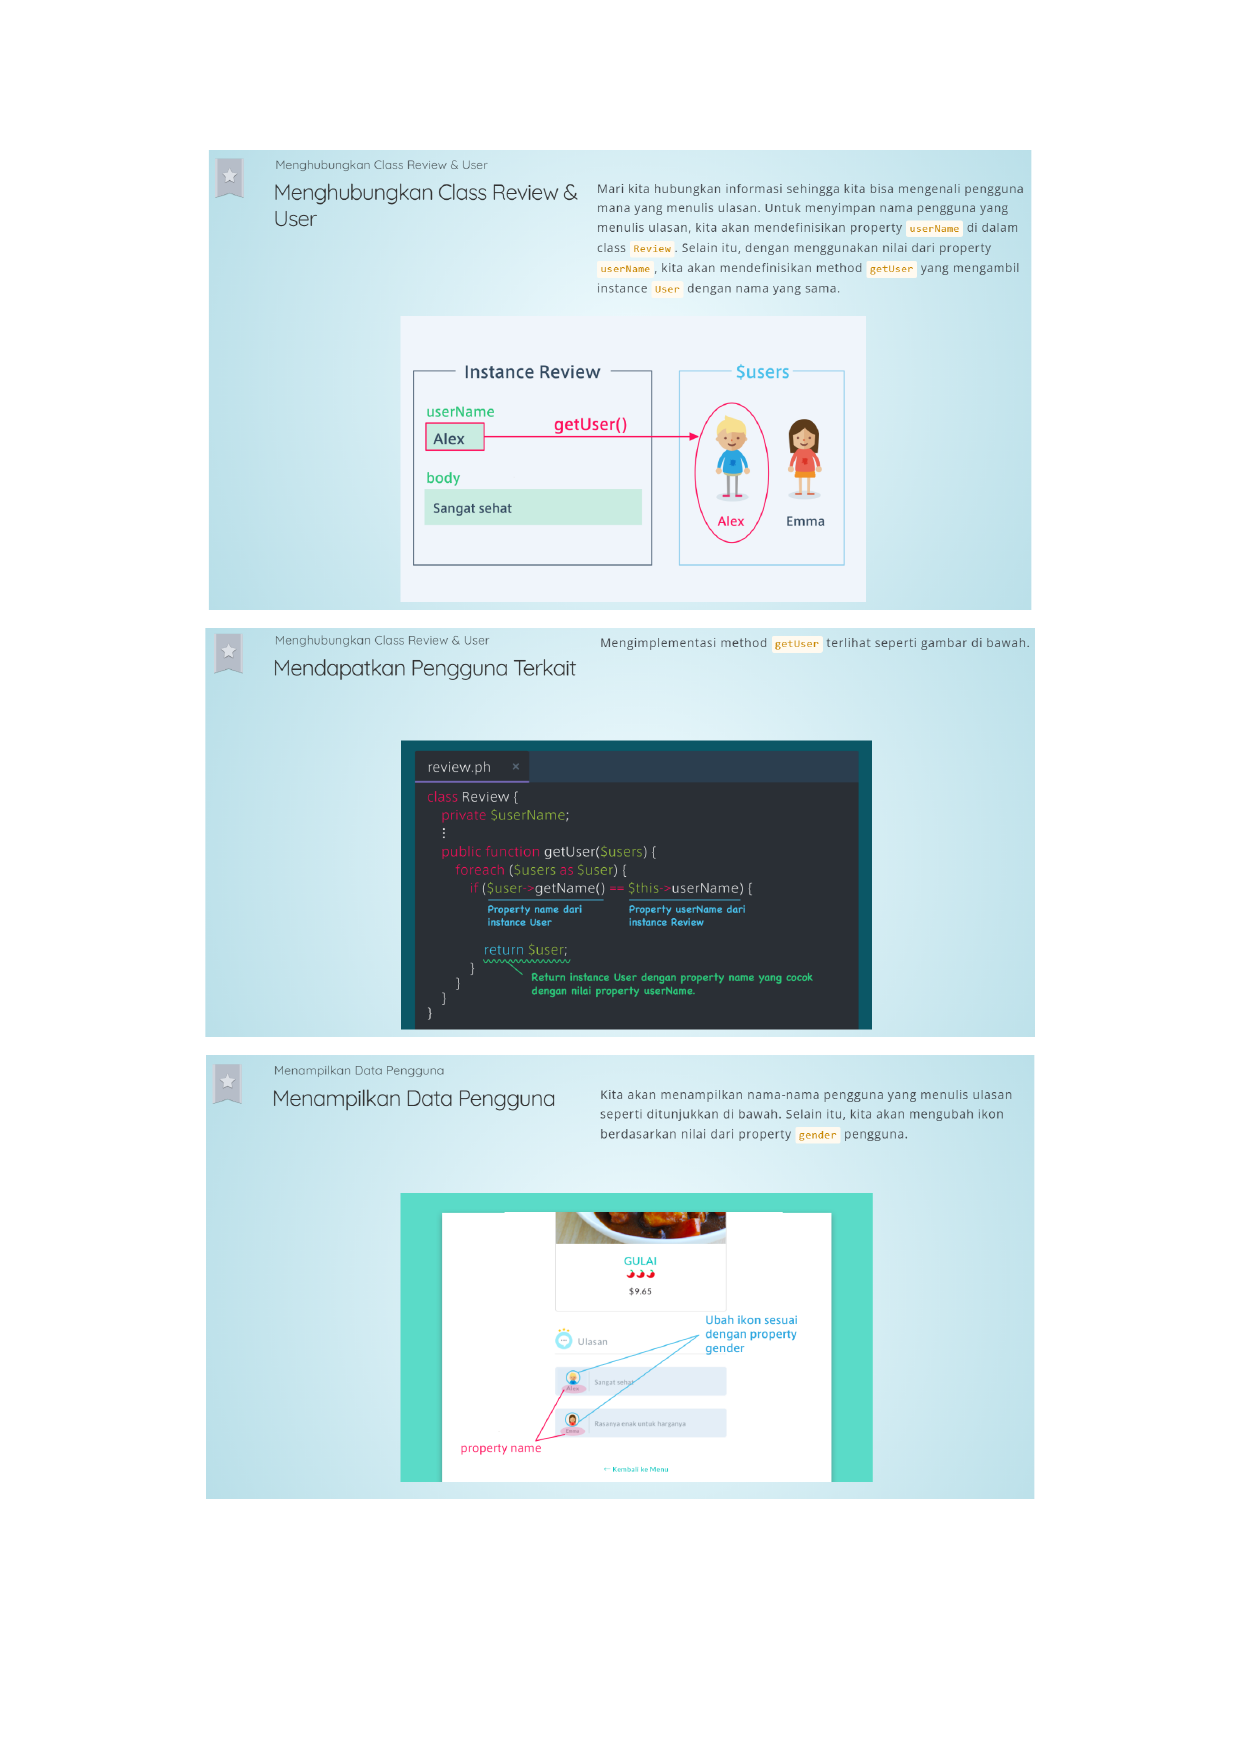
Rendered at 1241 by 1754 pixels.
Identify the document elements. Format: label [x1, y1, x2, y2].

picture [206, 1055, 1035, 1499]
picture [208, 150, 1032, 610]
picture [205, 628, 1035, 1037]
